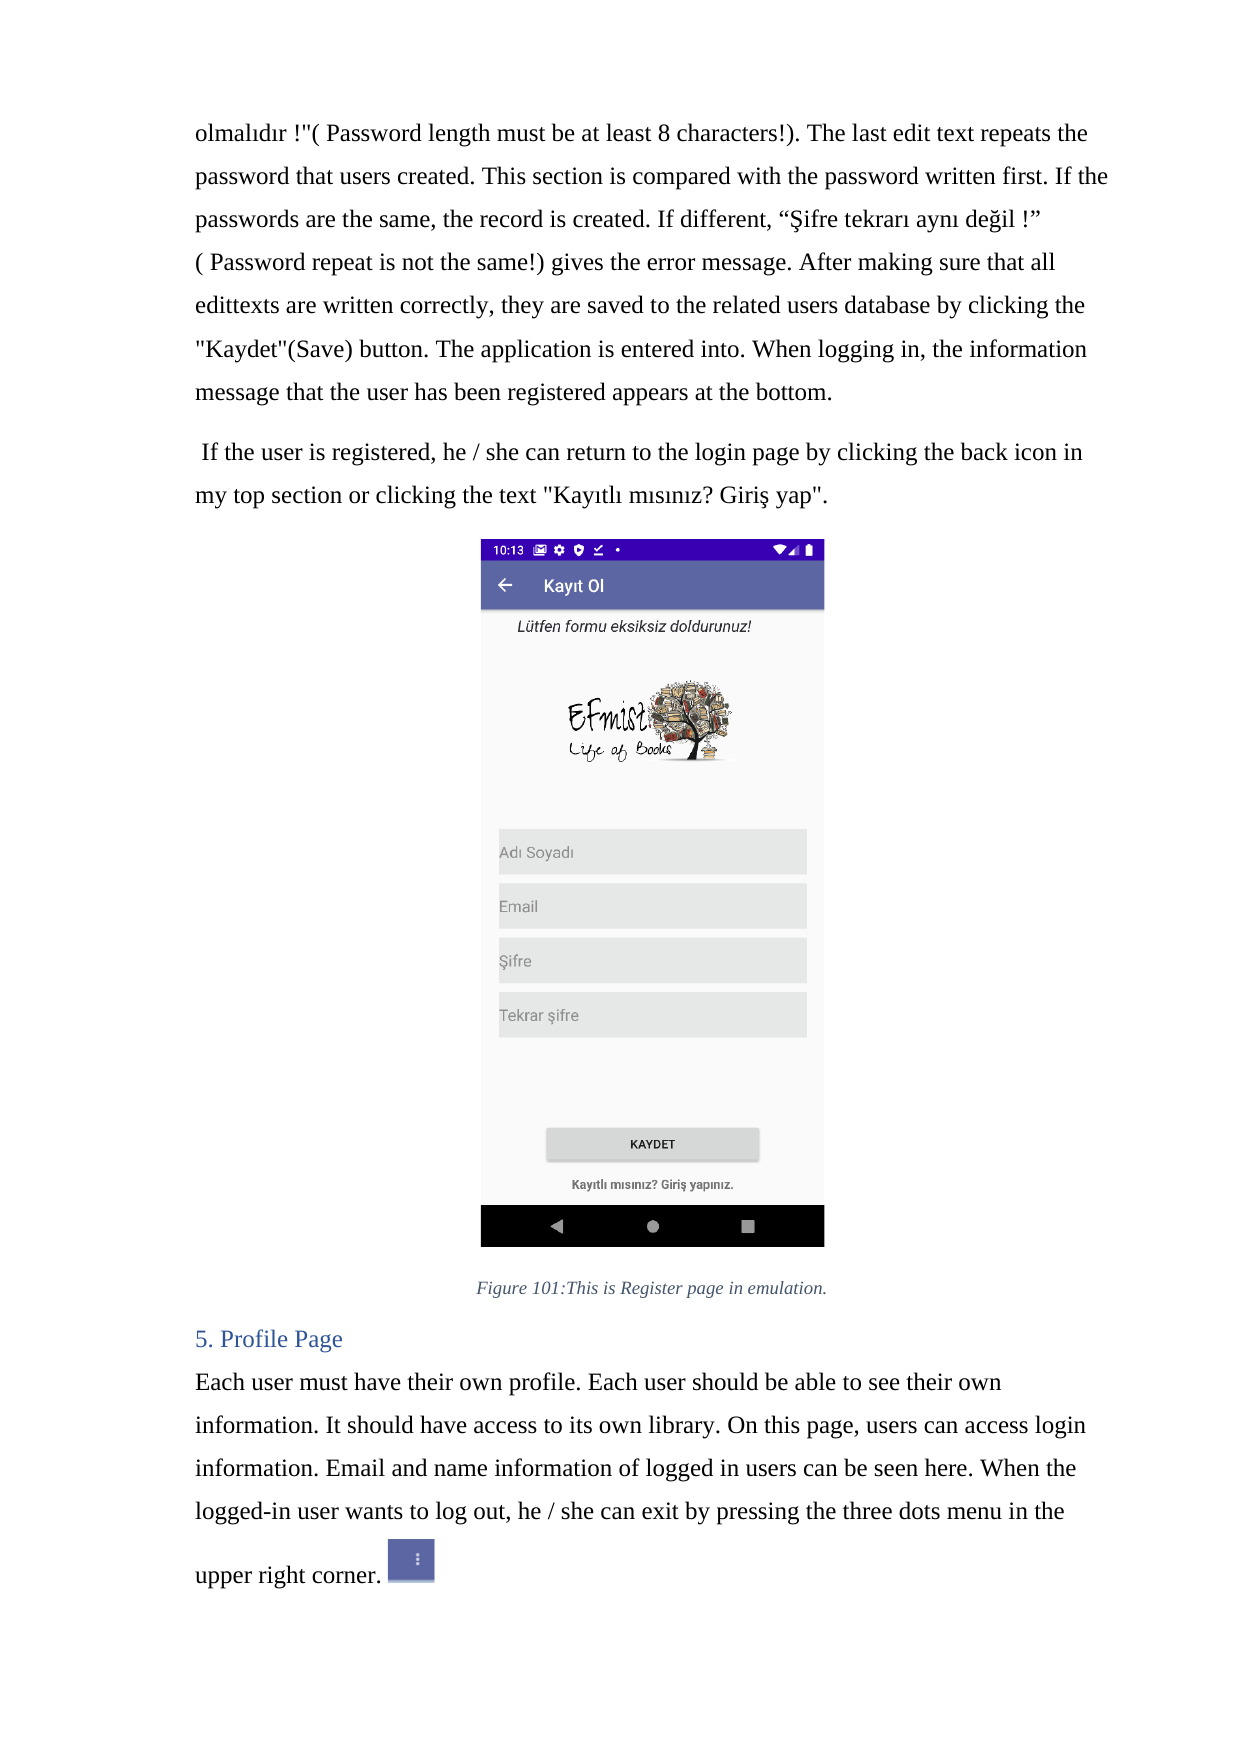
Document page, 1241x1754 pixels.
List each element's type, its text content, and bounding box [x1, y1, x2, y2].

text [195, 118, 1110, 406]
text Figure 101:This is Register page in emulation. [195, 1277, 1110, 1299]
picture [480, 539, 825, 1247]
text If the user is registered, he / she can return to the login page by clicking the back icon in my top section or clicking the text "Kayıtlı mısınız? Giriş yap". [195, 437, 1110, 508]
subtitle 5. Profile Page [195, 1324, 1110, 1352]
text Each user must have their own profile. Each user should be able to see their own information. It should have access to its own library. On this page, users can access login information. Email and name information of logged in users can be seen here. When the logged-in user wants to log out, he / she can exit by pressing the three dots menu in the upper right corner. [195, 1367, 1110, 1588]
picture [387, 1539, 436, 1583]
